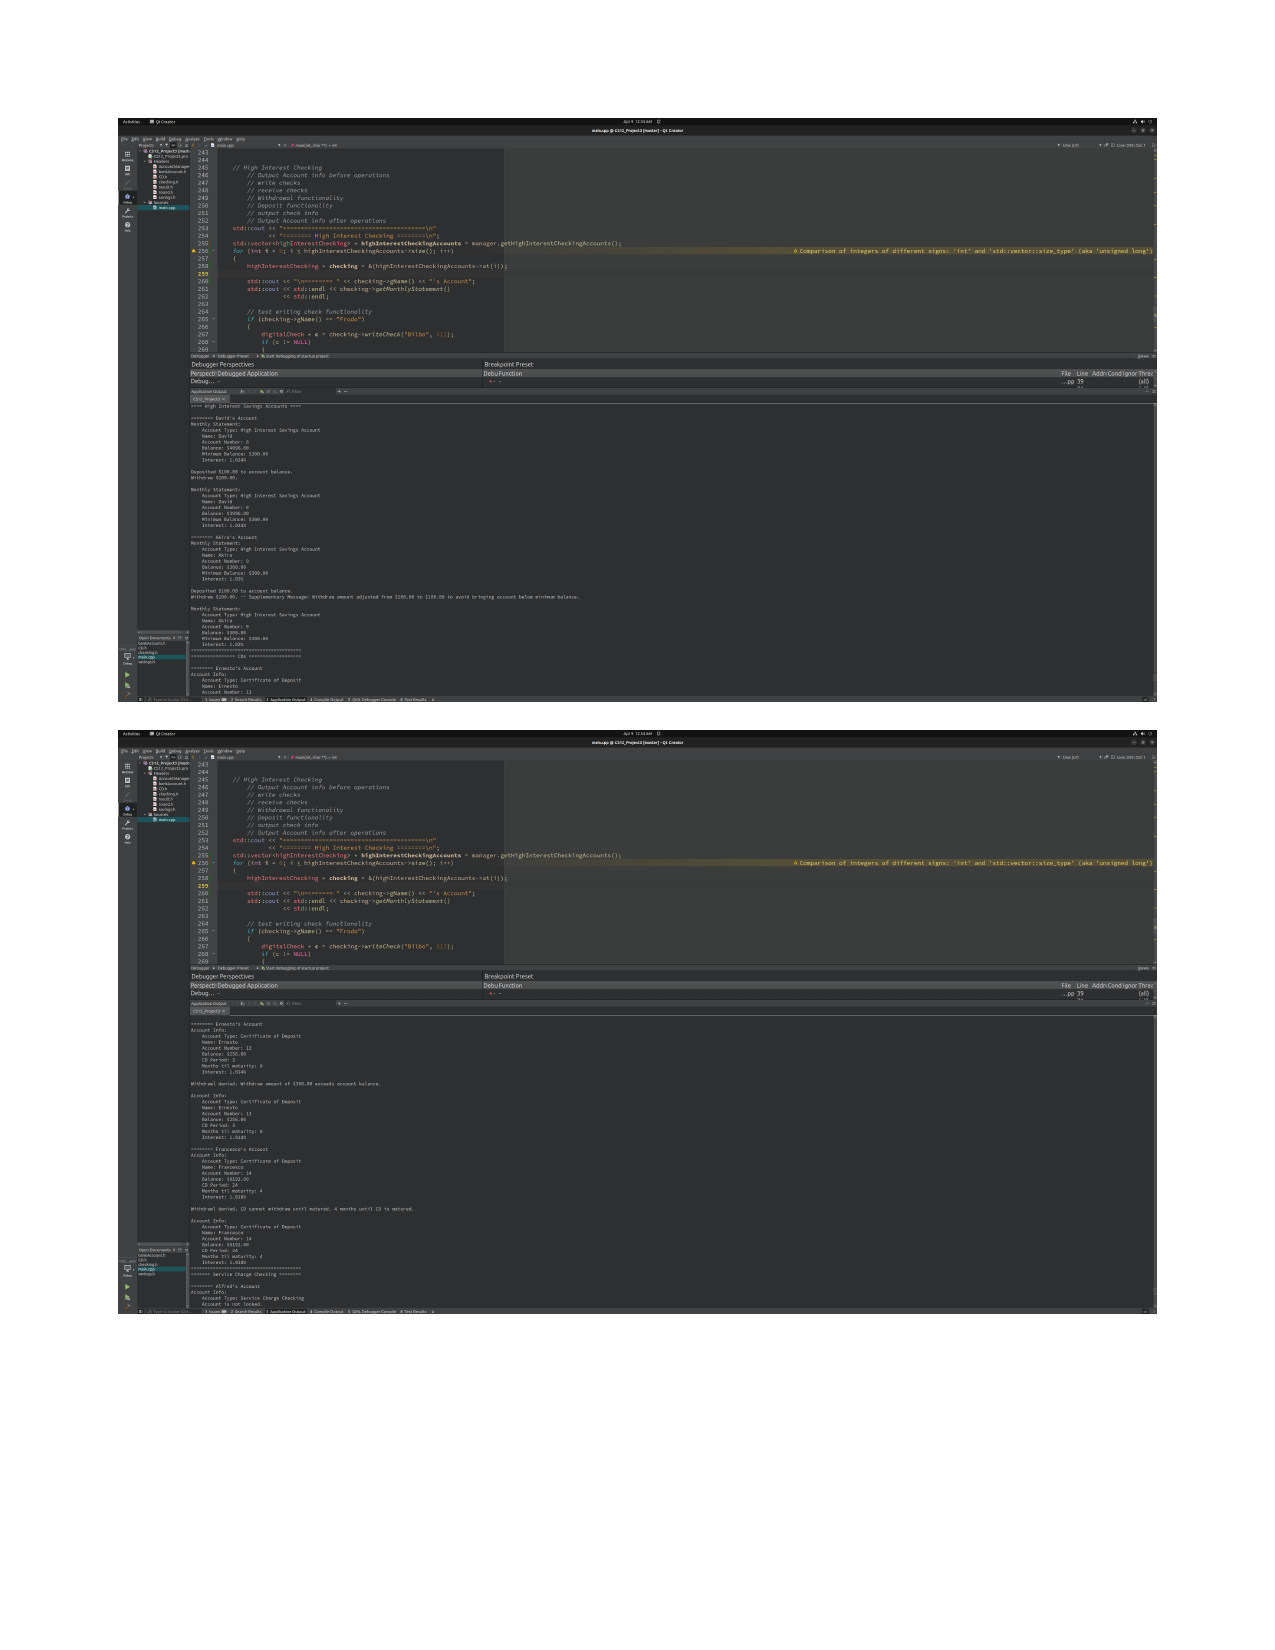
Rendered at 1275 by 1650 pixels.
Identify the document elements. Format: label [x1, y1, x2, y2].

picture [118, 730, 1157, 1314]
picture [118, 118, 1157, 702]
